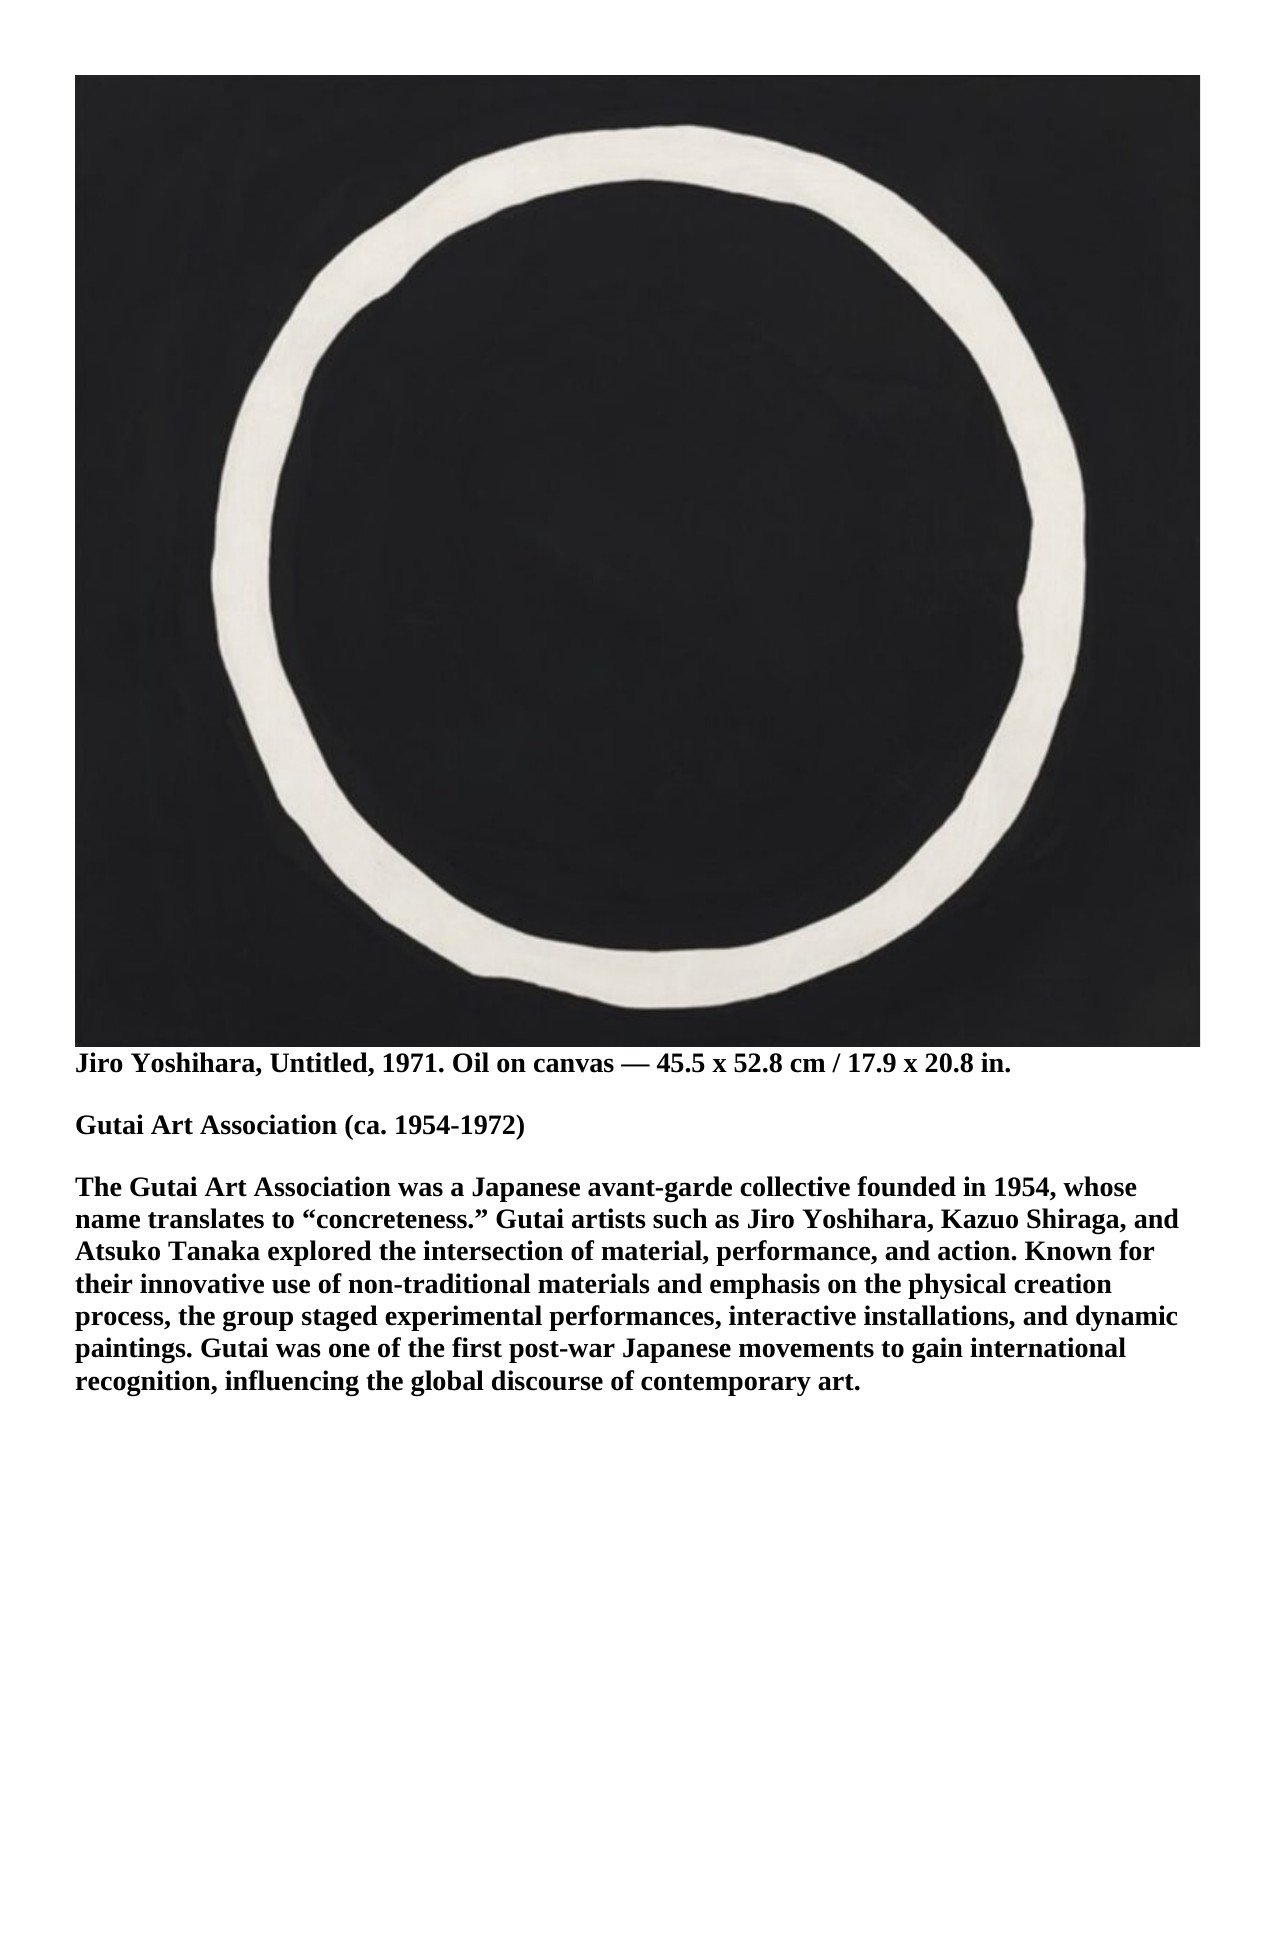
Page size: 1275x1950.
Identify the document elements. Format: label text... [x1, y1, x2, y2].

text The Gutai Art Association was a Japanese avant-garde collective founded in 1954, whose name translates to “concreteness.” Gutai artists such as Jiro Yoshihara, Kazuo Shiraga, and Atsuko Tanaka explored the intersection of material, performance, and action. Known for their innovative use of non-traditional materials and emphasis on the physical creation process, the group staged experimental performances, interactive installations, and dynamic paintings. Gutai was one of the first post-war Japanese movements to gain international recognition, influencing the global discourse of contemporary art. [75, 1169, 1200, 1396]
text Jiro Yoshihara, Untitled, 1971. Oil on canvas — 45.5 x 52.8 cm / 17.9 x 20.8 in. [75, 1047, 1200, 1079]
picture [75, 75, 1201, 1047]
text Gutai Art Association (ca. 1954-1972) [75, 1108, 1200, 1140]
